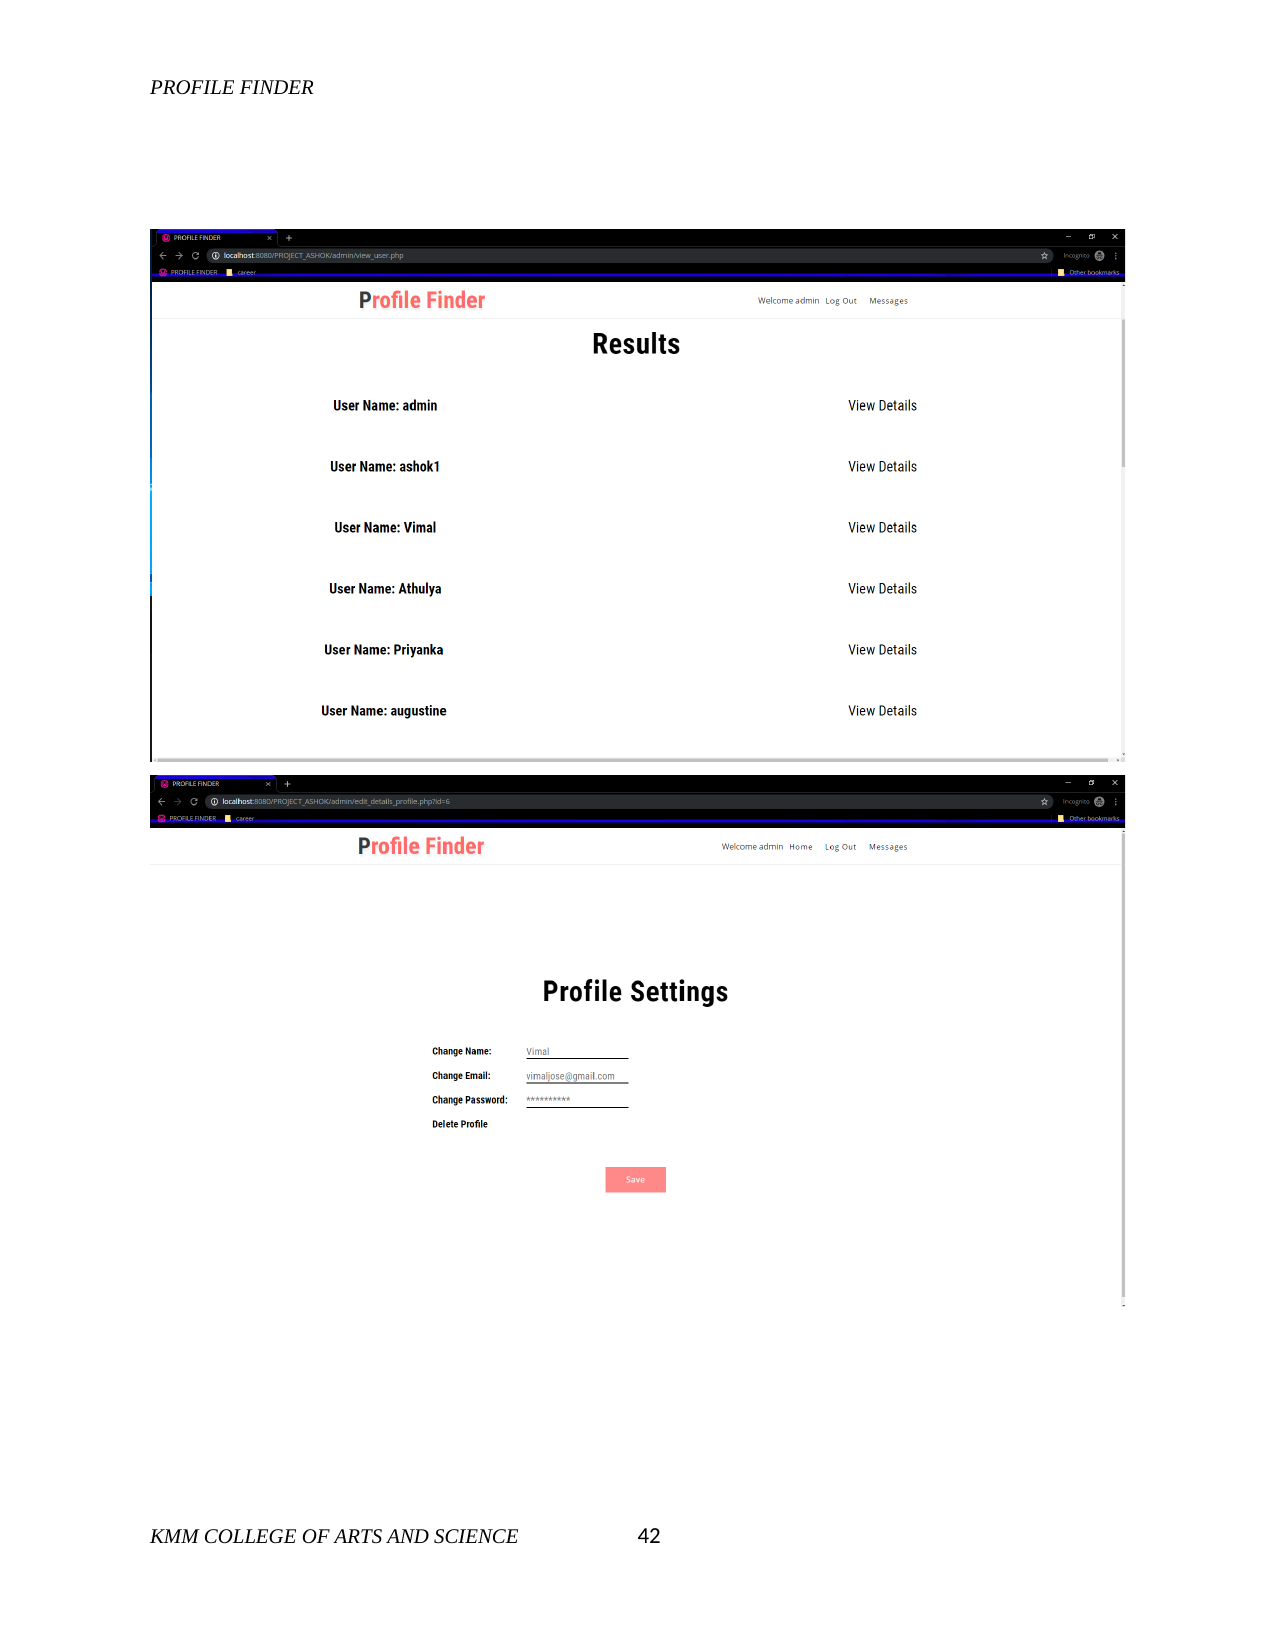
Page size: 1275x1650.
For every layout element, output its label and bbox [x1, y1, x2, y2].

picture [150, 775, 1125, 1307]
picture [150, 229, 1125, 762]
